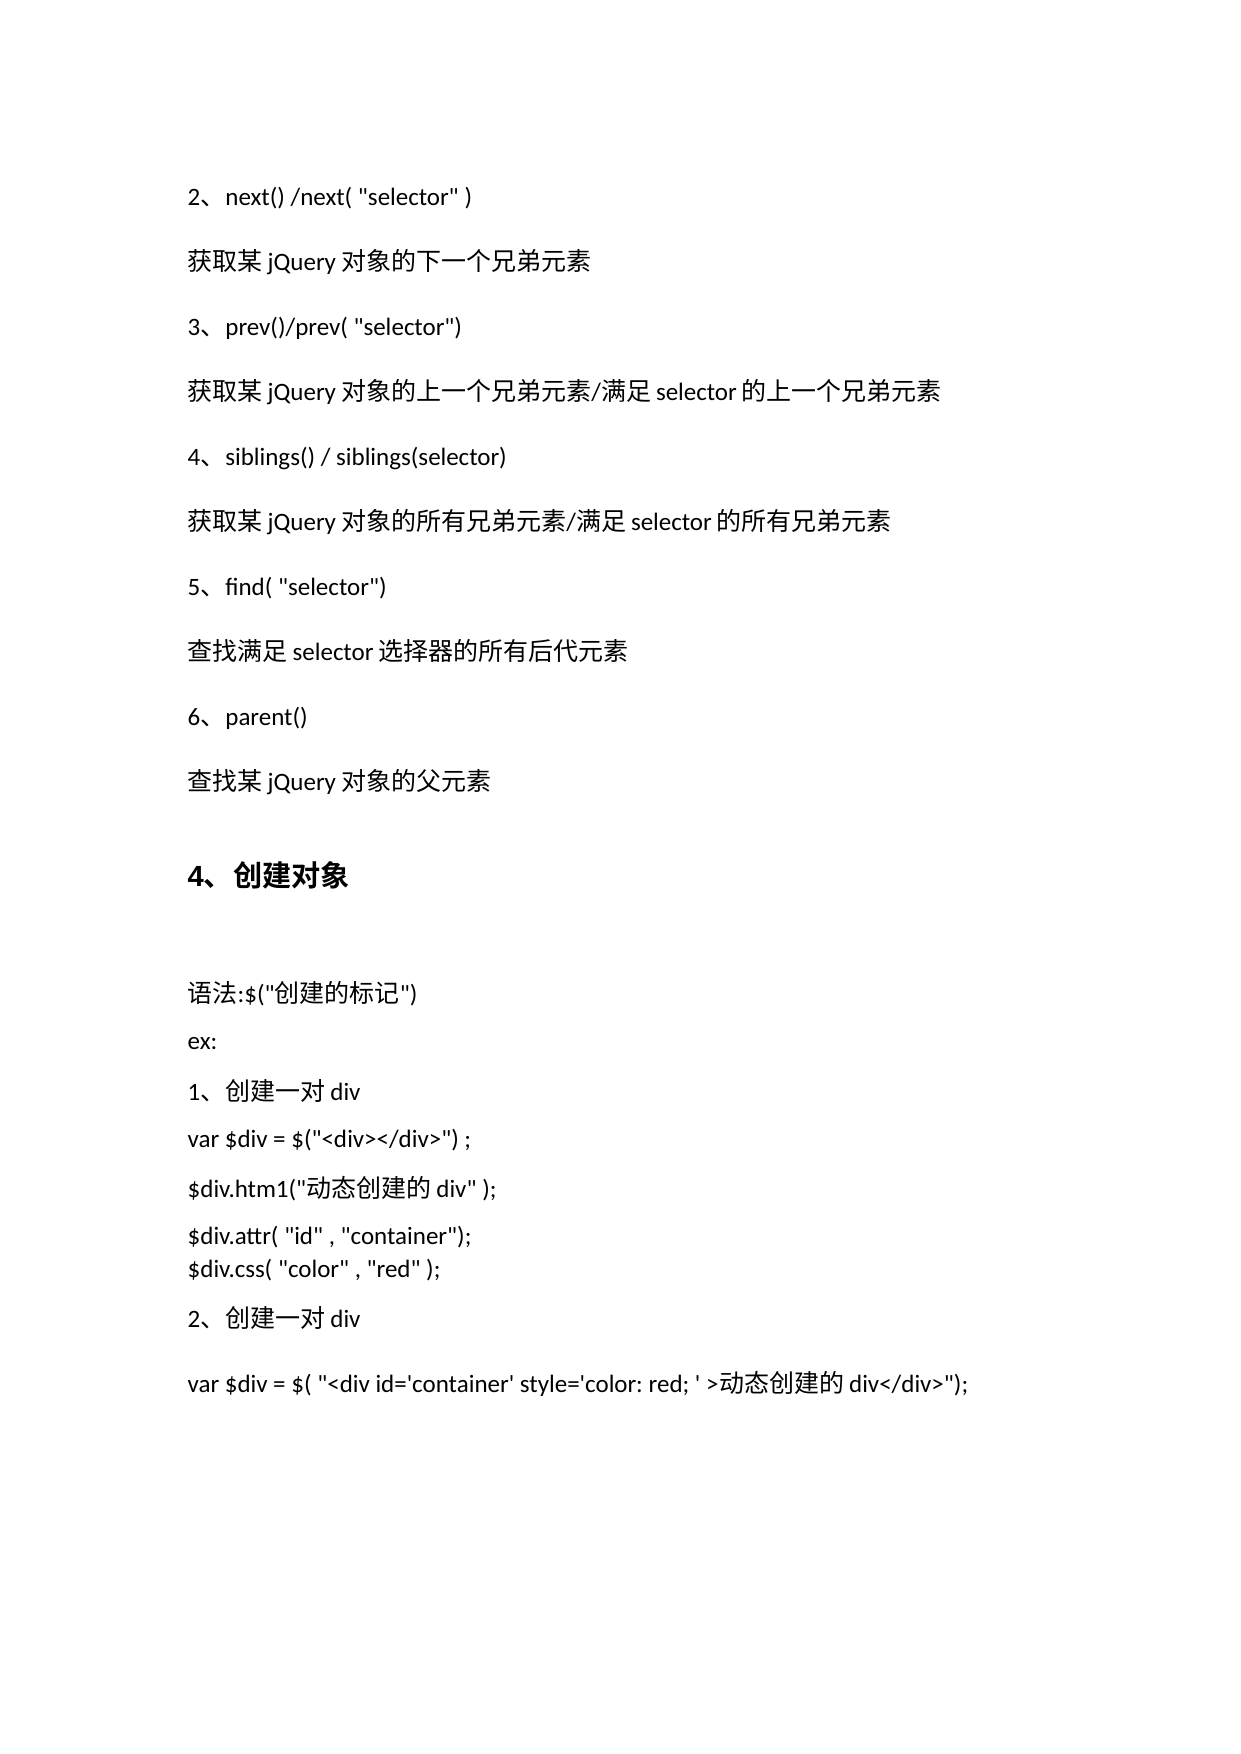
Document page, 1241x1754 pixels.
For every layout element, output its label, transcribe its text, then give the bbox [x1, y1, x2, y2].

text 语法:$("创建的标记") [187, 959, 1053, 1024]
text 4、siblings() / siblings(selector) [187, 422, 1053, 487]
text $div.htm1("动态创建的div" ); [187, 1154, 1053, 1219]
text 6、parent() [187, 682, 1053, 747]
text 5、find( "selector") [187, 552, 1053, 617]
text 查找满足selector选择器的所有后代元素 [187, 617, 1053, 682]
subtitle 4、创建对象 [187, 841, 1053, 906]
text 获取某jQuery对象的上一个兄弟元素/满足selector的上一个兄弟元素 [187, 357, 1053, 422]
text 获取某jQuery对象的所有兄弟元素/满足selector的所有兄弟元素 [187, 487, 1053, 552]
text 3、prev()/prev( "selector") [187, 292, 1053, 357]
text var $div = $( "<div id='container' style='color: red; ' >动态创建的div</div>"); [187, 1349, 1053, 1414]
text $div.css( "color" , "red" ); [187, 1252, 1053, 1284]
text 2、next() /next( "selector" ) [187, 162, 1053, 227]
text ex: [187, 1024, 1053, 1057]
text $div.attr( "id" , "container"); [187, 1219, 1053, 1252]
text 获取某jQuery对象的下一个兄弟元素 [187, 227, 1053, 292]
text 查找某jQuery对象的父元素 [187, 747, 1053, 812]
text var $div = $("<div></div>") ; [187, 1122, 1053, 1154]
text 2、创建一对div [187, 1284, 1053, 1349]
text 1、创建一对div [187, 1057, 1053, 1122]
